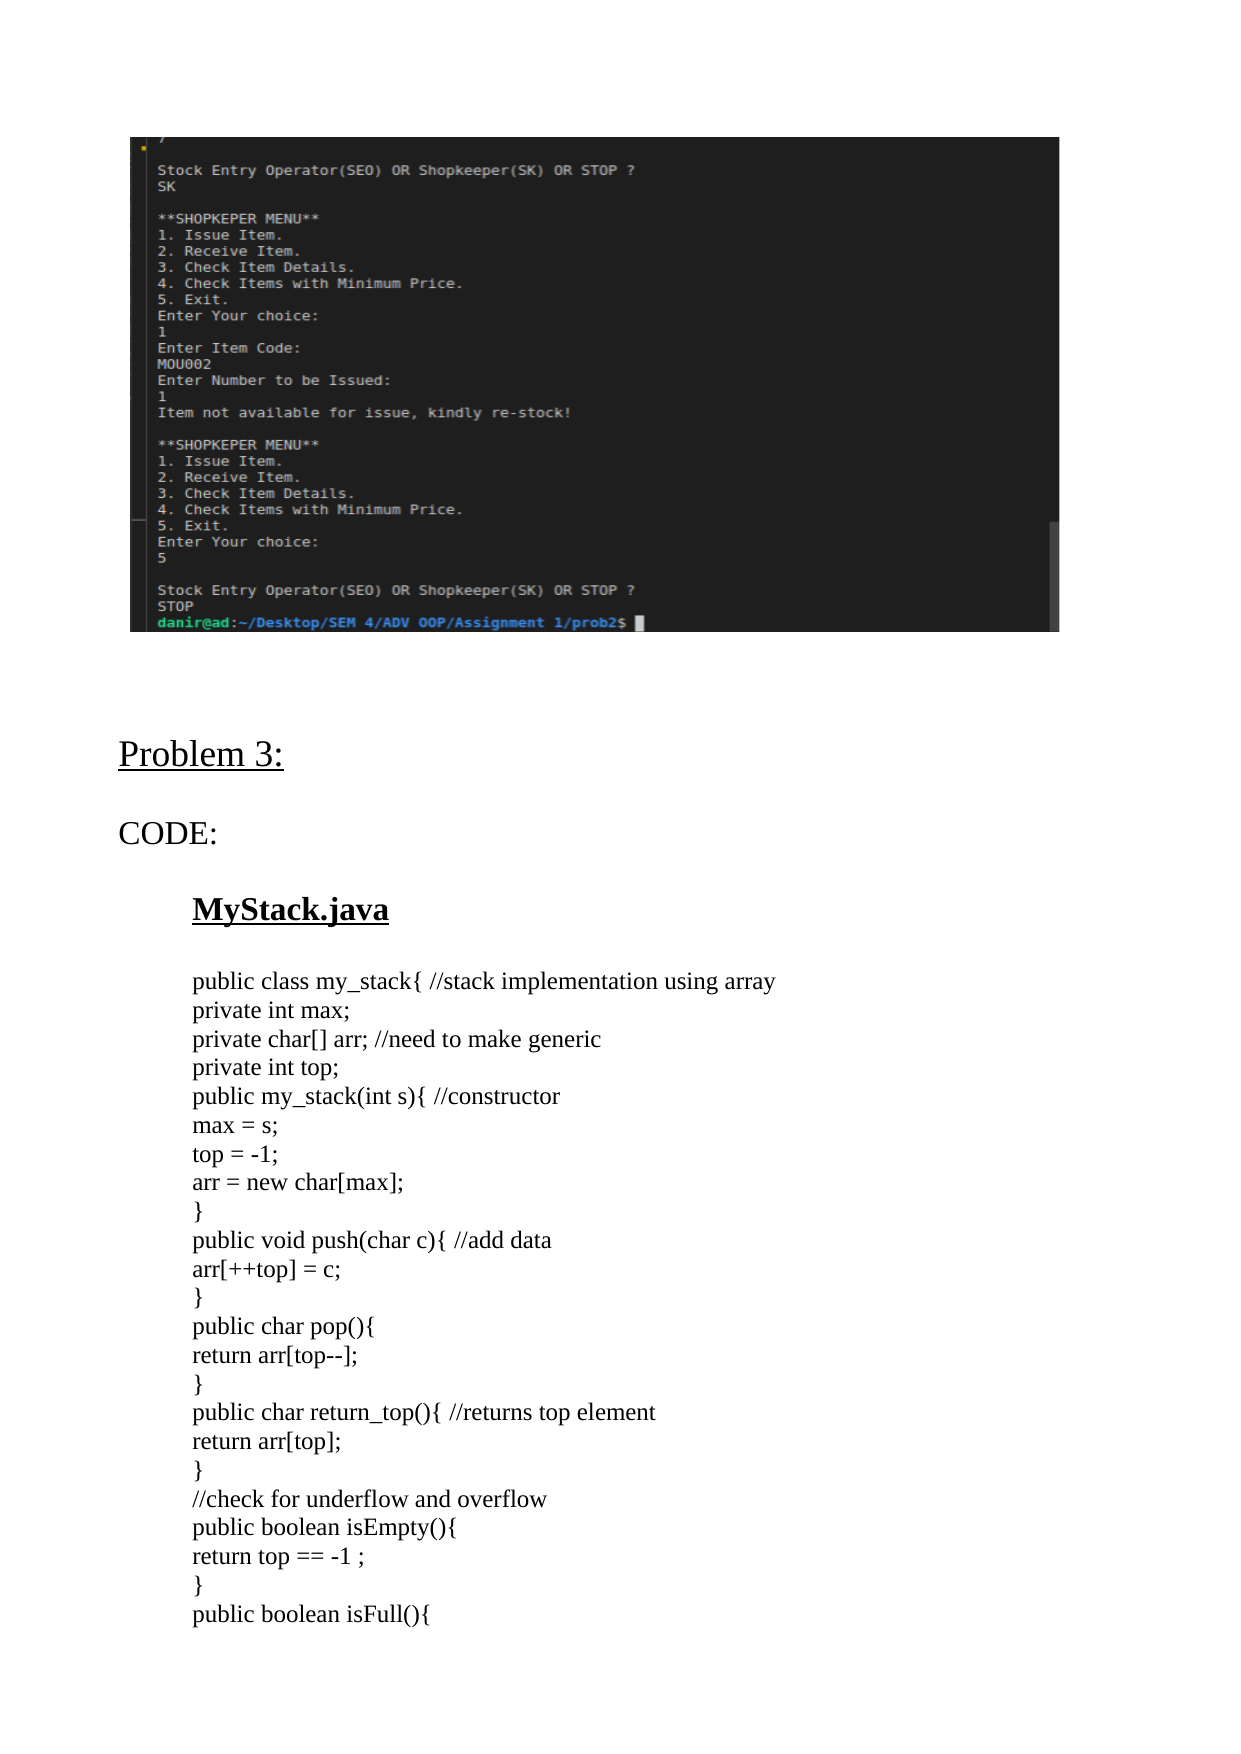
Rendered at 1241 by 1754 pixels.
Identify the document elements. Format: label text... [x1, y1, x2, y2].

text } [118, 1570, 1122, 1599]
text public class my_stack{ //stack implementation using array [118, 966, 1122, 995]
text return arr[top]; [118, 1426, 1122, 1455]
text top = -1; [118, 1139, 1122, 1167]
text return top == -1 ; [118, 1541, 1122, 1570]
picture [130, 137, 1060, 632]
text } [118, 1282, 1122, 1311]
text public char pop(){ [118, 1311, 1122, 1340]
text public void push(char c){ //add data [118, 1225, 1122, 1254]
text return arr[top--]; [118, 1340, 1122, 1369]
text private int top; [118, 1052, 1122, 1081]
text Problem 3: [118, 731, 1122, 774]
text private char[] arr; //need to make generic [118, 1024, 1122, 1052]
text MyStack.java [118, 889, 1122, 928]
text } [118, 1369, 1122, 1397]
text //check for underflow and overflow [118, 1484, 1122, 1512]
text public boolean isEmpty(){ [118, 1512, 1122, 1541]
text max = s; [118, 1110, 1122, 1139]
text } [118, 1455, 1122, 1484]
text public char return_top(){ //returns top element [118, 1397, 1122, 1426]
text private int max; [118, 995, 1122, 1024]
text } [118, 1196, 1122, 1225]
text arr[++top] = c; [118, 1254, 1122, 1282]
text arr = new char[max]; [118, 1167, 1122, 1196]
text public my_stack(int s){ //constructor [118, 1081, 1122, 1110]
text public boolean isFull(){ [118, 1599, 1122, 1627]
text CODE: [118, 813, 1122, 851]
